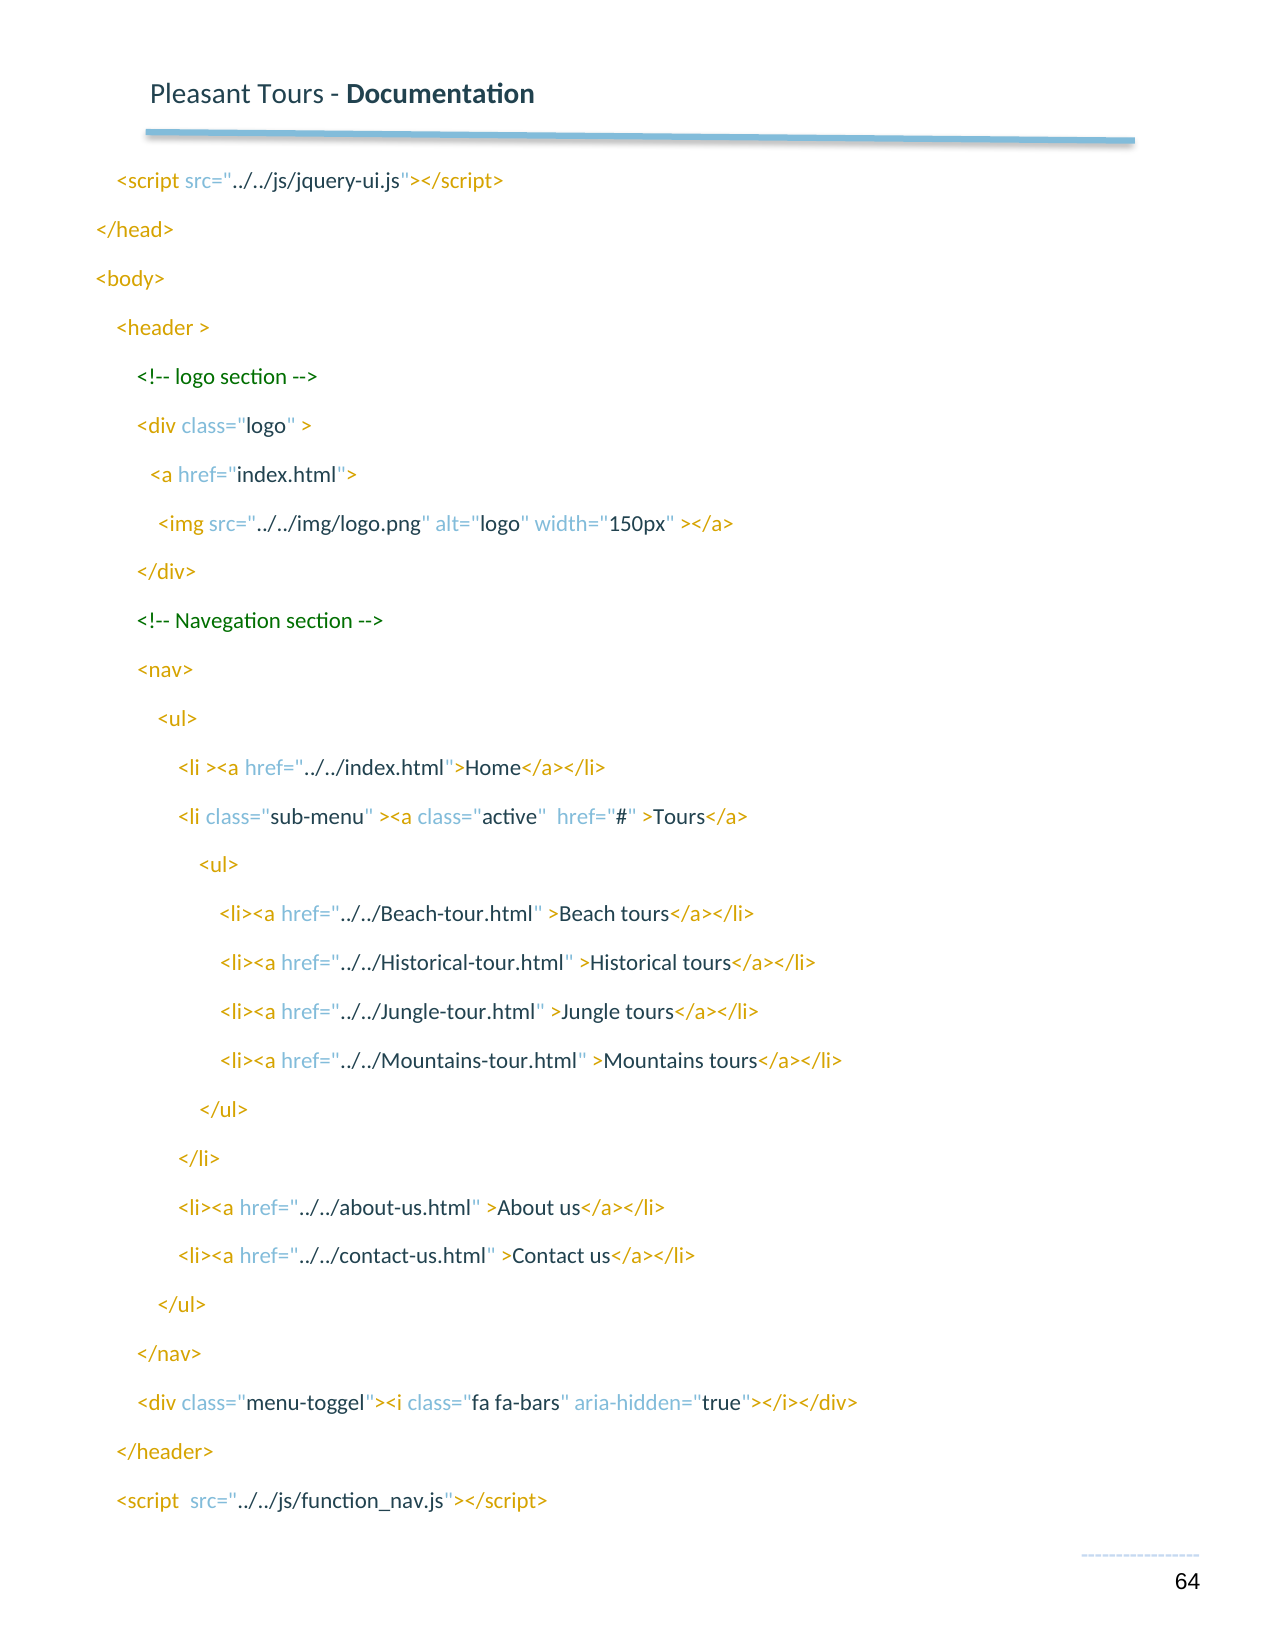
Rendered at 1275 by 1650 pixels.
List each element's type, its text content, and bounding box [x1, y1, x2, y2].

text <body> [75, 264, 1200, 292]
text <li class="sub-menu" ><a class="active" href="#" >Tours</a> [75, 802, 1200, 830]
text </div> [75, 557, 1200, 586]
text </li> [75, 1144, 1200, 1172]
text <ul> [75, 851, 1200, 879]
text <script src="../../js/function_nav.js"></script> [75, 1486, 1200, 1514]
text <!-- Navegation section --> [75, 606, 1200, 634]
text <li><a href="../../contact-us.html" >Contact us</a></li> [75, 1241, 1200, 1269]
text </ul> [75, 1290, 1200, 1318]
text <li ><a href="../../index.html">Home</a></li> [75, 753, 1200, 781]
text <script src="../../js/jquery-ui.js"></script> [75, 167, 1200, 195]
text <li><a href="../../Beach-tour.html" >Beach tours</a></li> [75, 899, 1200, 927]
text <li><a href="../../Mountains-tour.html" >Mountains tours</a></li> [75, 1046, 1200, 1074]
text </head> [75, 216, 1200, 243]
text <img src="../../img/logo.png" alt="logo" width="150px" ></a> [75, 509, 1200, 537]
text <div class="logo" > [75, 411, 1200, 439]
text <a href="index.html"> [75, 460, 1200, 488]
text </header> [75, 1437, 1200, 1465]
text </nav> [75, 1339, 1200, 1367]
text <li><a href="../../about-us.html" >About us</a></li> [75, 1193, 1200, 1221]
text <header > [75, 313, 1200, 341]
text <nav> [75, 655, 1200, 683]
text <li><a href="../../Jungle-tour.html" >Jungle tours</a></li> [75, 997, 1200, 1025]
text <div class="menu-toggel"><i class="fa fa-bars" aria-hidden="true"></i></div> [75, 1388, 1200, 1416]
text <!-- logo section --> [75, 362, 1200, 390]
text <ul> [75, 704, 1200, 732]
text <li><a href="../../Historical-tour.html" >Historical tours</a></li> [75, 948, 1200, 976]
text </ul> [75, 1095, 1200, 1123]
